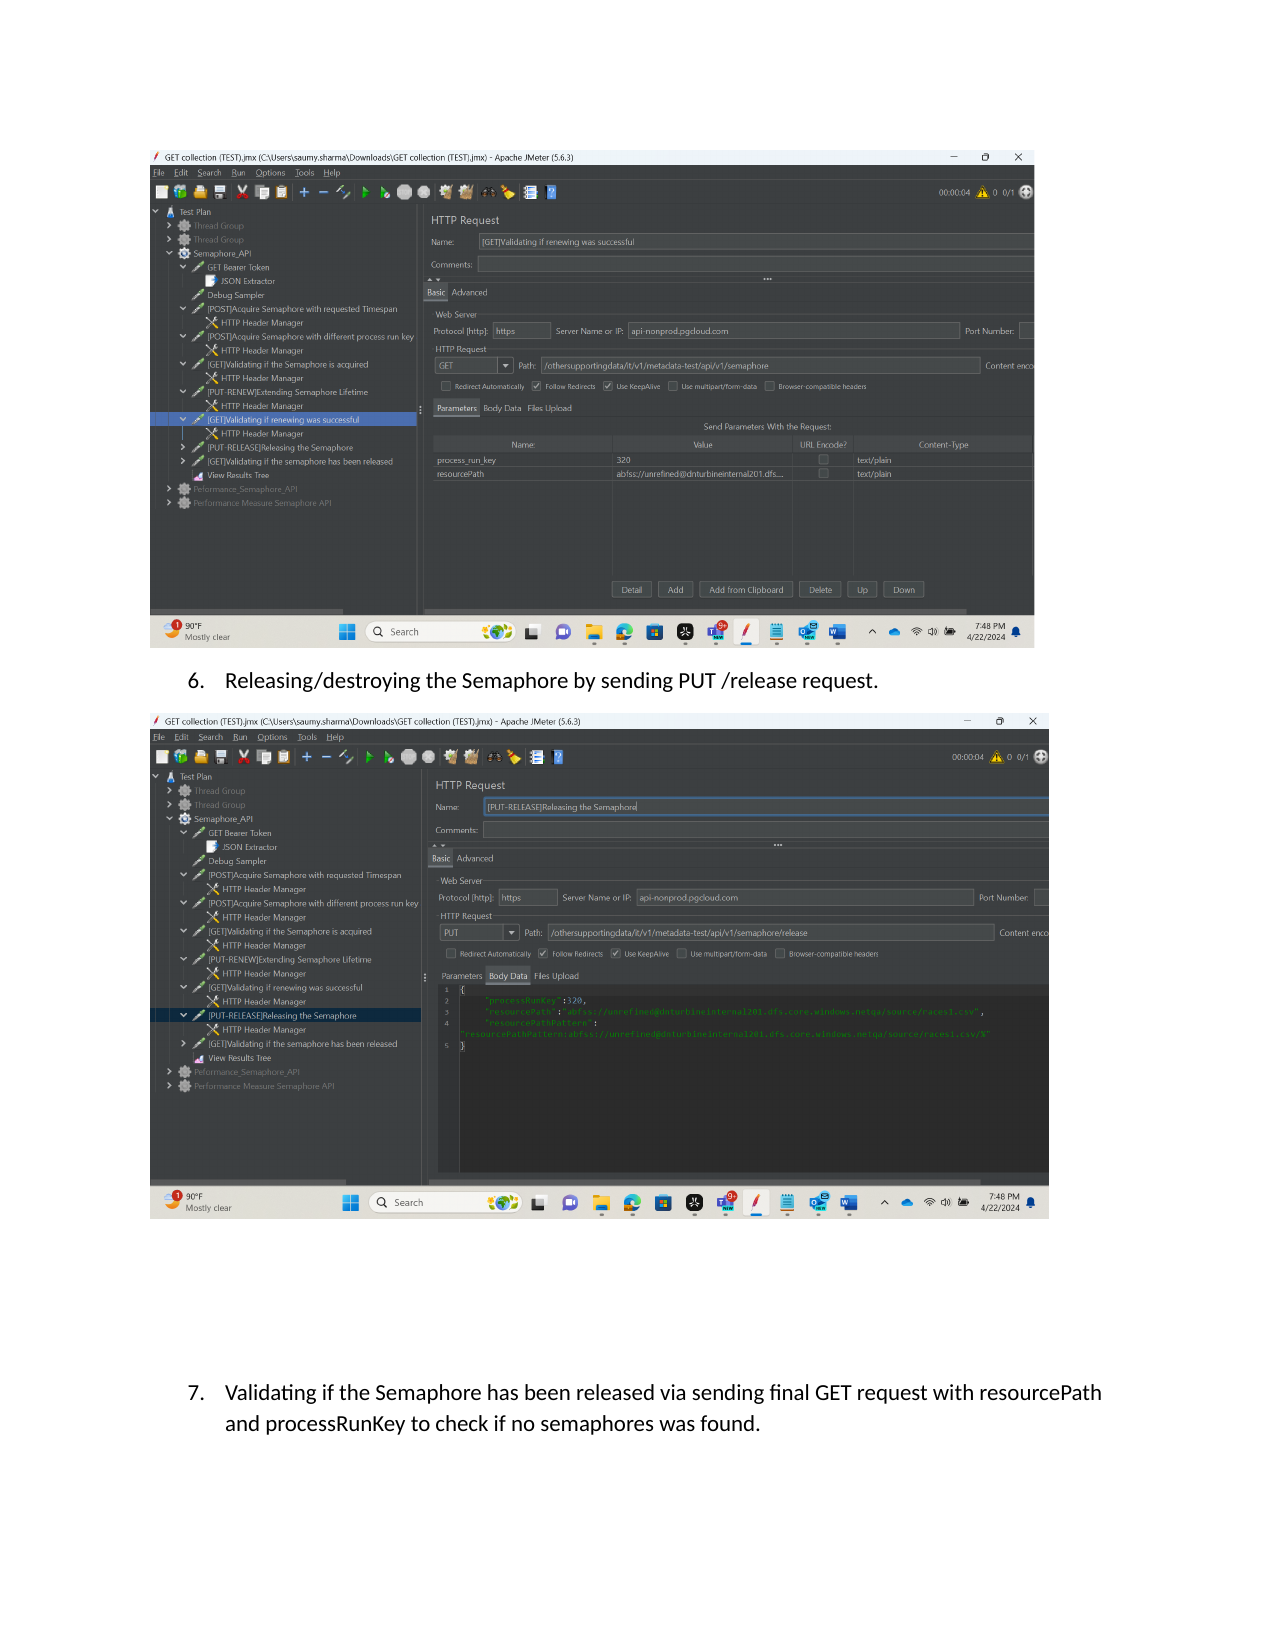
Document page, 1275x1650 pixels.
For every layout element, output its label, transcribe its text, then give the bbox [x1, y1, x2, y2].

list Releasing/destroying the Semaphore by sending PUT /release request. [187, 666, 1125, 694]
picture [150, 150, 1035, 648]
list Validating if the Semaphore has been released via sending final GET request with resourcePath and processRunKey to check if no semaphores was found. [187, 1378, 1125, 1437]
picture [150, 713, 1049, 1219]
